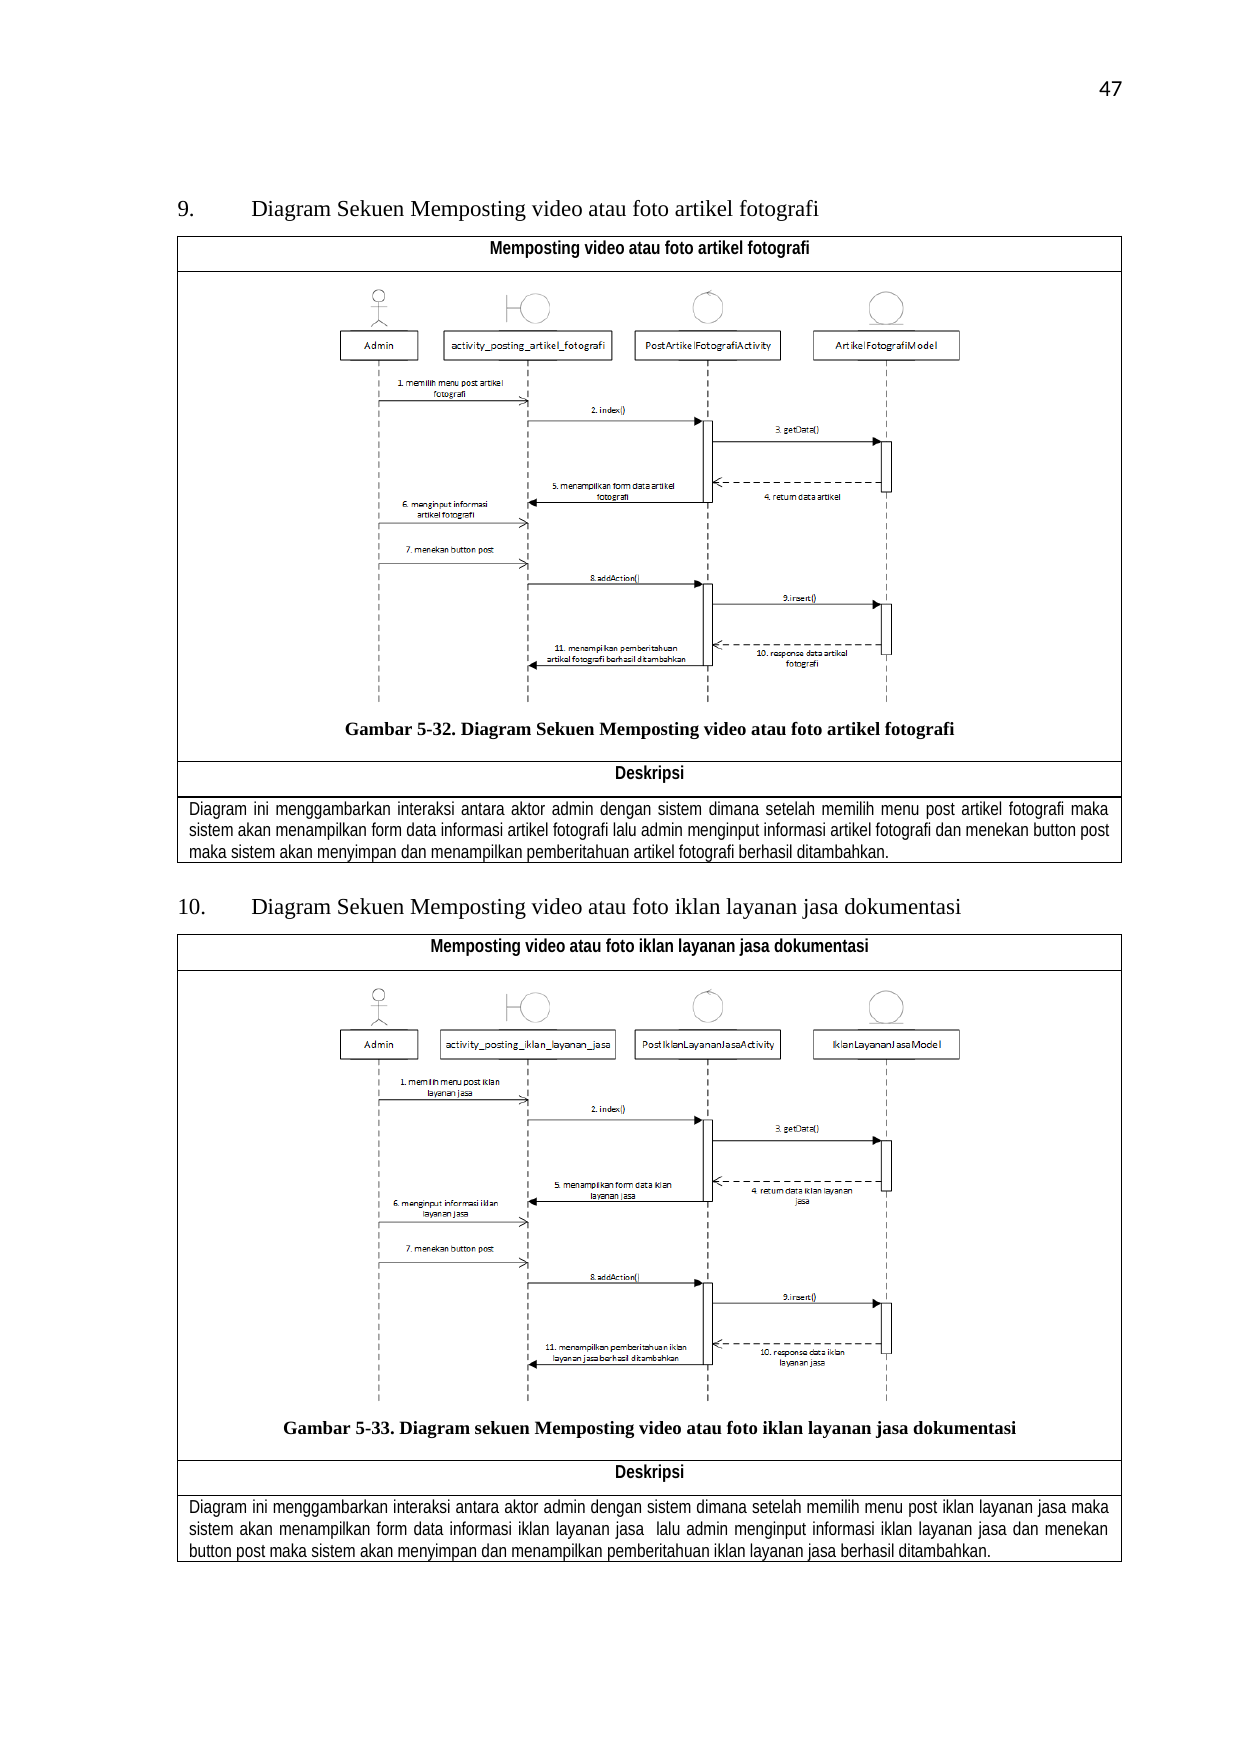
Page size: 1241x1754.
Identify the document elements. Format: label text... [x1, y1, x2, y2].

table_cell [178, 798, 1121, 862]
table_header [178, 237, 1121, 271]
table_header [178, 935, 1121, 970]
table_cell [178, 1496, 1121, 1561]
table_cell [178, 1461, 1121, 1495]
subtitle Diagram Sekuen Memposting video atau foto iklan layanan jasa dokumentasi [177, 893, 1122, 920]
picture [339, 983, 960, 1405]
subtitle Diagram Sekuen Memposting video atau foto artikel fotografi [177, 194, 1122, 221]
picture [339, 284, 960, 706]
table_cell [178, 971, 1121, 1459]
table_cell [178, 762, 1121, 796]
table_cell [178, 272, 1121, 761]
